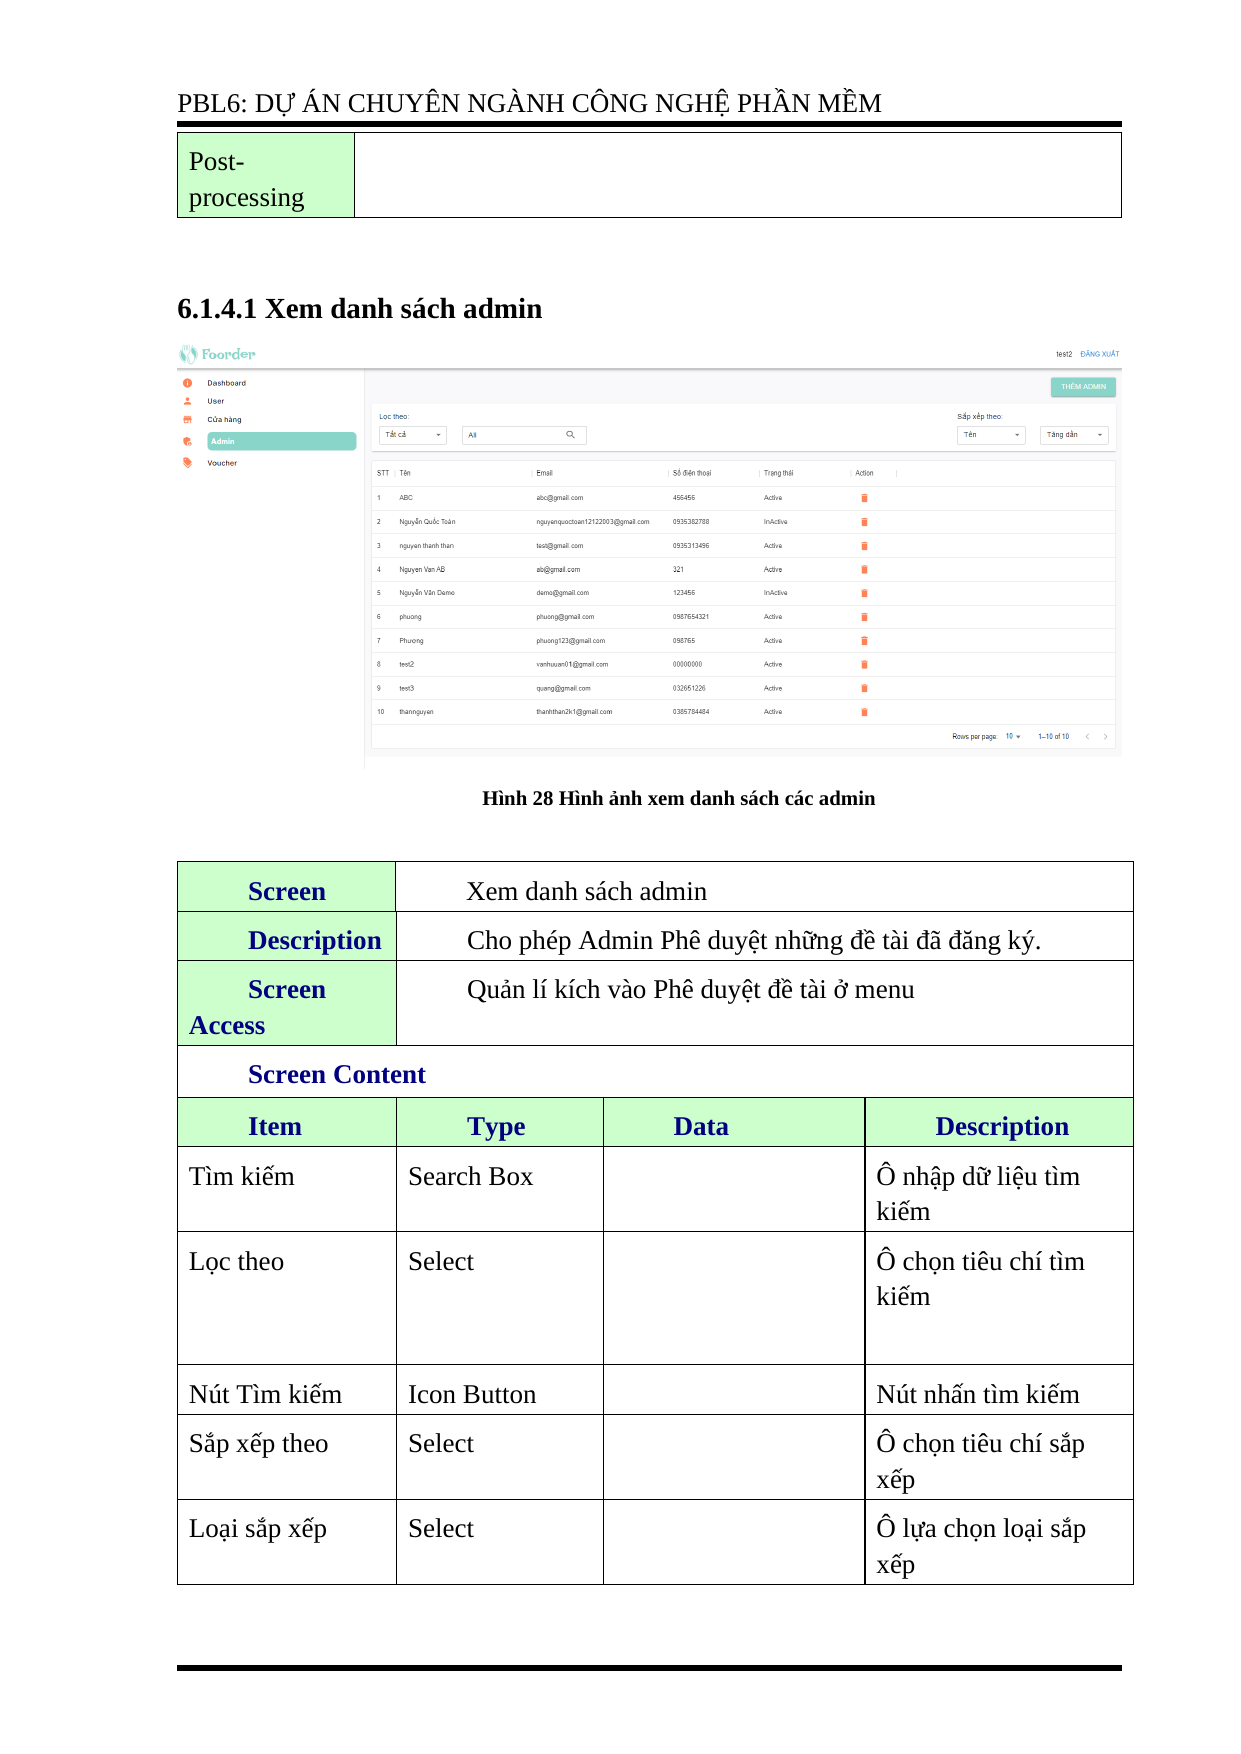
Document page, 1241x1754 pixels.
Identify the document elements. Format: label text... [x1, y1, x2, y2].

table_cell Sắp xếp theo [178, 1415, 396, 1498]
table_cell Ô chọn tiêu chí sắp xếp [866, 1415, 1133, 1498]
table_cell Ô nhập dữ liệu tìm kiếm [866, 1147, 1133, 1231]
table_cell [604, 1147, 864, 1231]
text Hình 28 Hình ảnh xem danh sách các admin [177, 785, 1122, 809]
table_cell Nút Tìm kiếm [178, 1365, 396, 1413]
table_cell Description [866, 1098, 1133, 1146]
table_cell Icon Button [397, 1365, 603, 1413]
table_cell Tìm kiếm [178, 1147, 396, 1231]
table_cell Select [397, 1232, 603, 1364]
table_cell [604, 1365, 864, 1413]
table_cell Nút nhấn tìm kiếm [866, 1365, 1133, 1413]
table_cell Select [397, 1500, 603, 1583]
table_cell Screen Access [178, 961, 396, 1045]
table_cell Select [397, 1415, 603, 1498]
picture [177, 341, 1122, 769]
table_cell Quản lí kích vào Phê duyệt đề tài ở menu [397, 961, 1133, 1045]
table_cell Item [178, 1098, 396, 1146]
table_cell Ô lựa chọn loại sắp xếp [866, 1500, 1133, 1583]
subtitle 6.1.4.1 Xem danh sách admin [177, 291, 1122, 324]
table_cell Post-processing [178, 133, 354, 217]
table_cell Search Box [397, 1147, 603, 1231]
table_cell [604, 1500, 864, 1583]
table_cell Description [178, 912, 396, 960]
table_cell [604, 1415, 864, 1498]
table_cell Cho phép Admin Phê duyệt những đề tài đã đăng ký. [397, 912, 1133, 960]
table_cell Type [397, 1098, 603, 1146]
table_cell Screen Content [178, 1046, 1133, 1097]
table_cell [355, 133, 1121, 217]
table_cell Lọc theo [178, 1232, 396, 1364]
table_cell [604, 1232, 864, 1364]
table_header Screen [178, 862, 395, 911]
table_cell Loại sắp xếp [178, 1500, 396, 1583]
table_header Xem danh sách admin [396, 862, 1133, 911]
table_cell Ô chọn tiêu chí tìm kiếm [866, 1232, 1133, 1364]
table_cell Data [604, 1098, 864, 1146]
